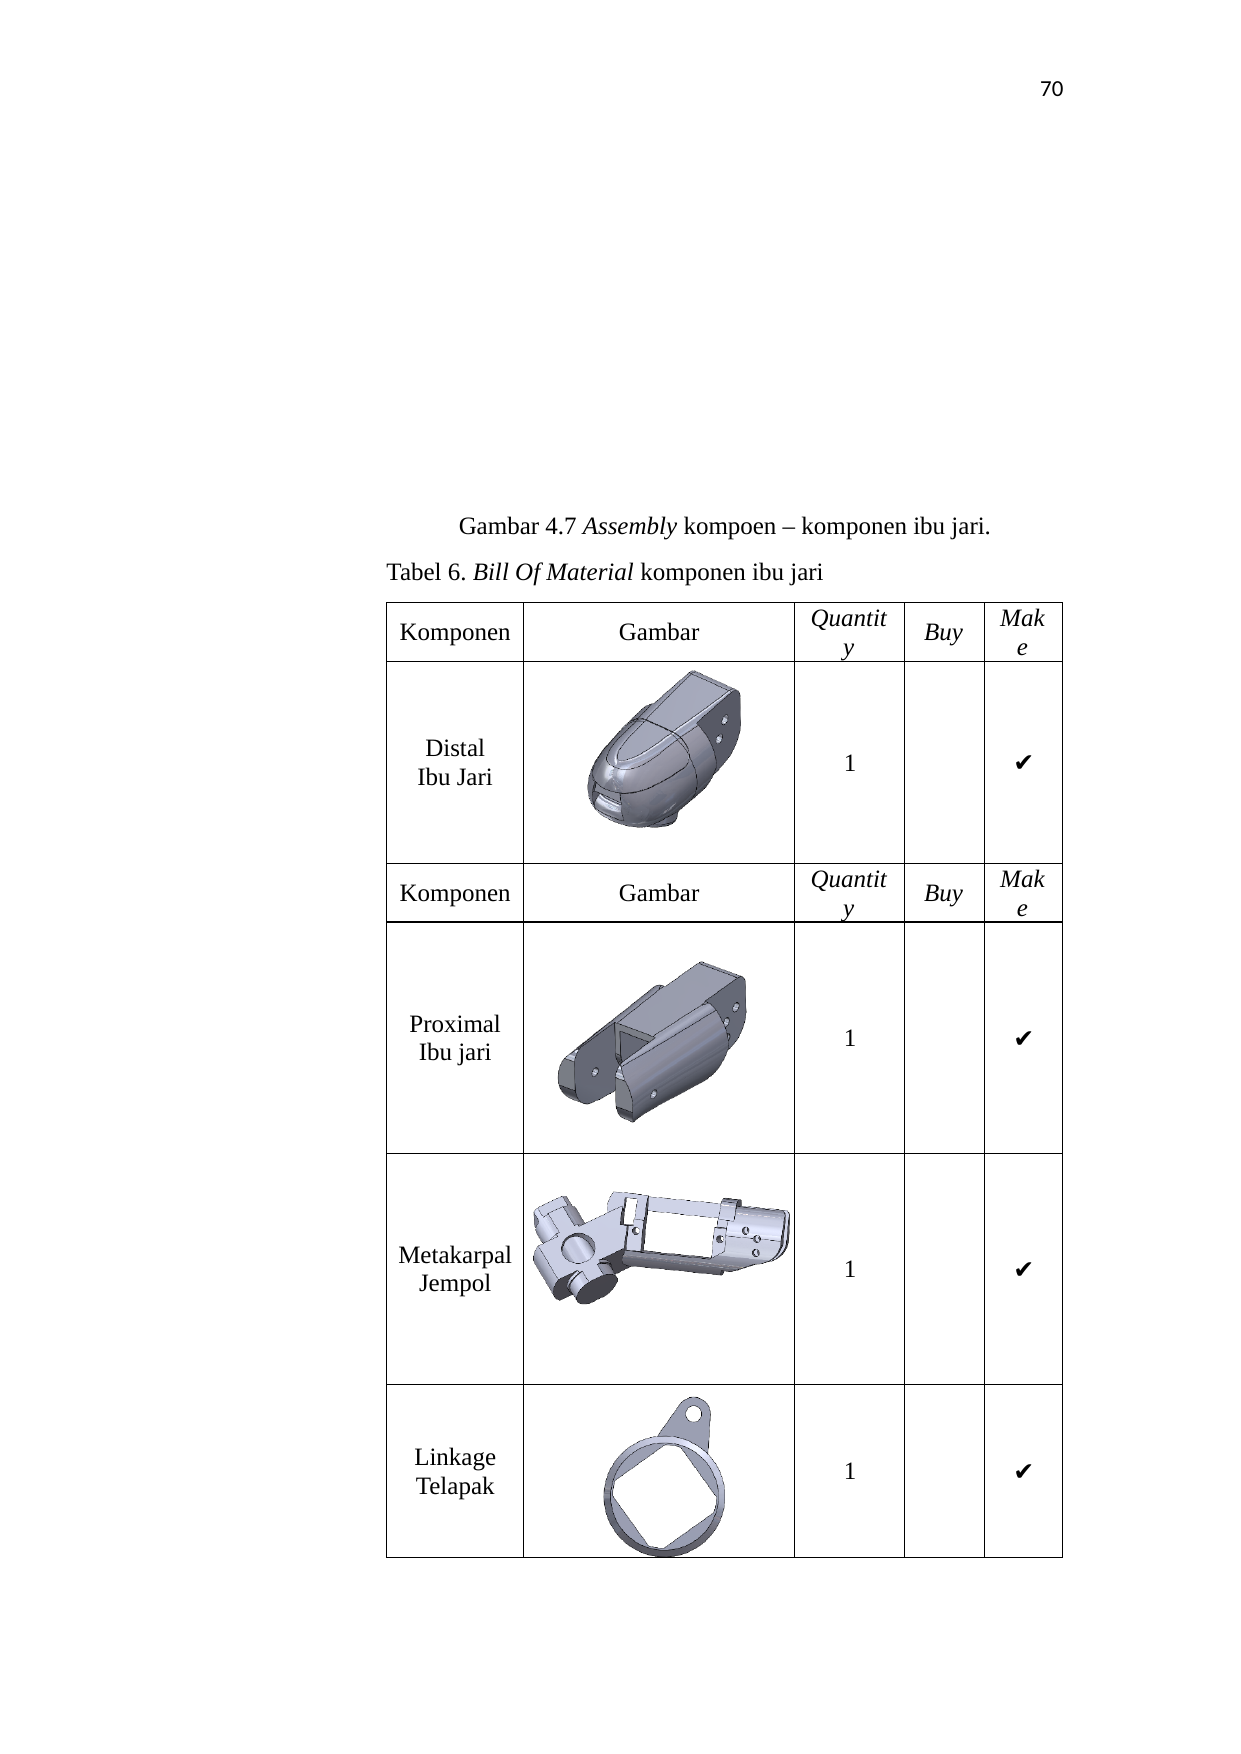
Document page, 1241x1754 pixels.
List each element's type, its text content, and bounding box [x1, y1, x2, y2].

table_cell Proximal Ibu jari [387, 923, 523, 1152]
table_header Make [985, 603, 1062, 661]
table_cell Make [985, 864, 1062, 921]
table_cell [905, 1385, 984, 1557]
table_header Buy [905, 603, 984, 661]
table_cell [905, 923, 984, 1152]
table_cell Distal Ibu Jari [387, 662, 523, 863]
table_header Quantity [795, 603, 904, 661]
table_cell Buy [905, 864, 984, 921]
table_cell [524, 1154, 794, 1383]
table_cell [524, 923, 794, 1152]
table_cell 1 [795, 1385, 904, 1557]
table_header Komponen [387, 603, 523, 661]
table_cell [905, 662, 984, 863]
table_cell Quantity [795, 864, 904, 921]
table_cell [905, 1154, 984, 1383]
table_header Gambar [524, 603, 794, 661]
table_cell 1 [795, 1154, 904, 1383]
table_cell ✔ [985, 923, 1062, 1152]
table_cell 1 [795, 923, 904, 1152]
table_cell [524, 662, 794, 863]
table_cell Gambar [524, 864, 794, 921]
picture [590, 1558, 736, 1562]
table_cell Komponen [387, 864, 523, 921]
table_cell 1 [795, 662, 904, 863]
table_cell ✔ [985, 662, 1062, 863]
text Gambar 4.7 Assembly kompoen – komponen ibu jari. [386, 511, 1063, 540]
table_cell ✔ [985, 1154, 1062, 1383]
table_cell ✔ [985, 1385, 1062, 1557]
table_cell Linkage Telapak [387, 1385, 523, 1557]
table_cell Metakarpal Jempol [387, 1154, 523, 1383]
text Tabel 6. Bill Of Material komponen ibu jari [386, 557, 1063, 585]
table_cell [524, 1385, 794, 1557]
